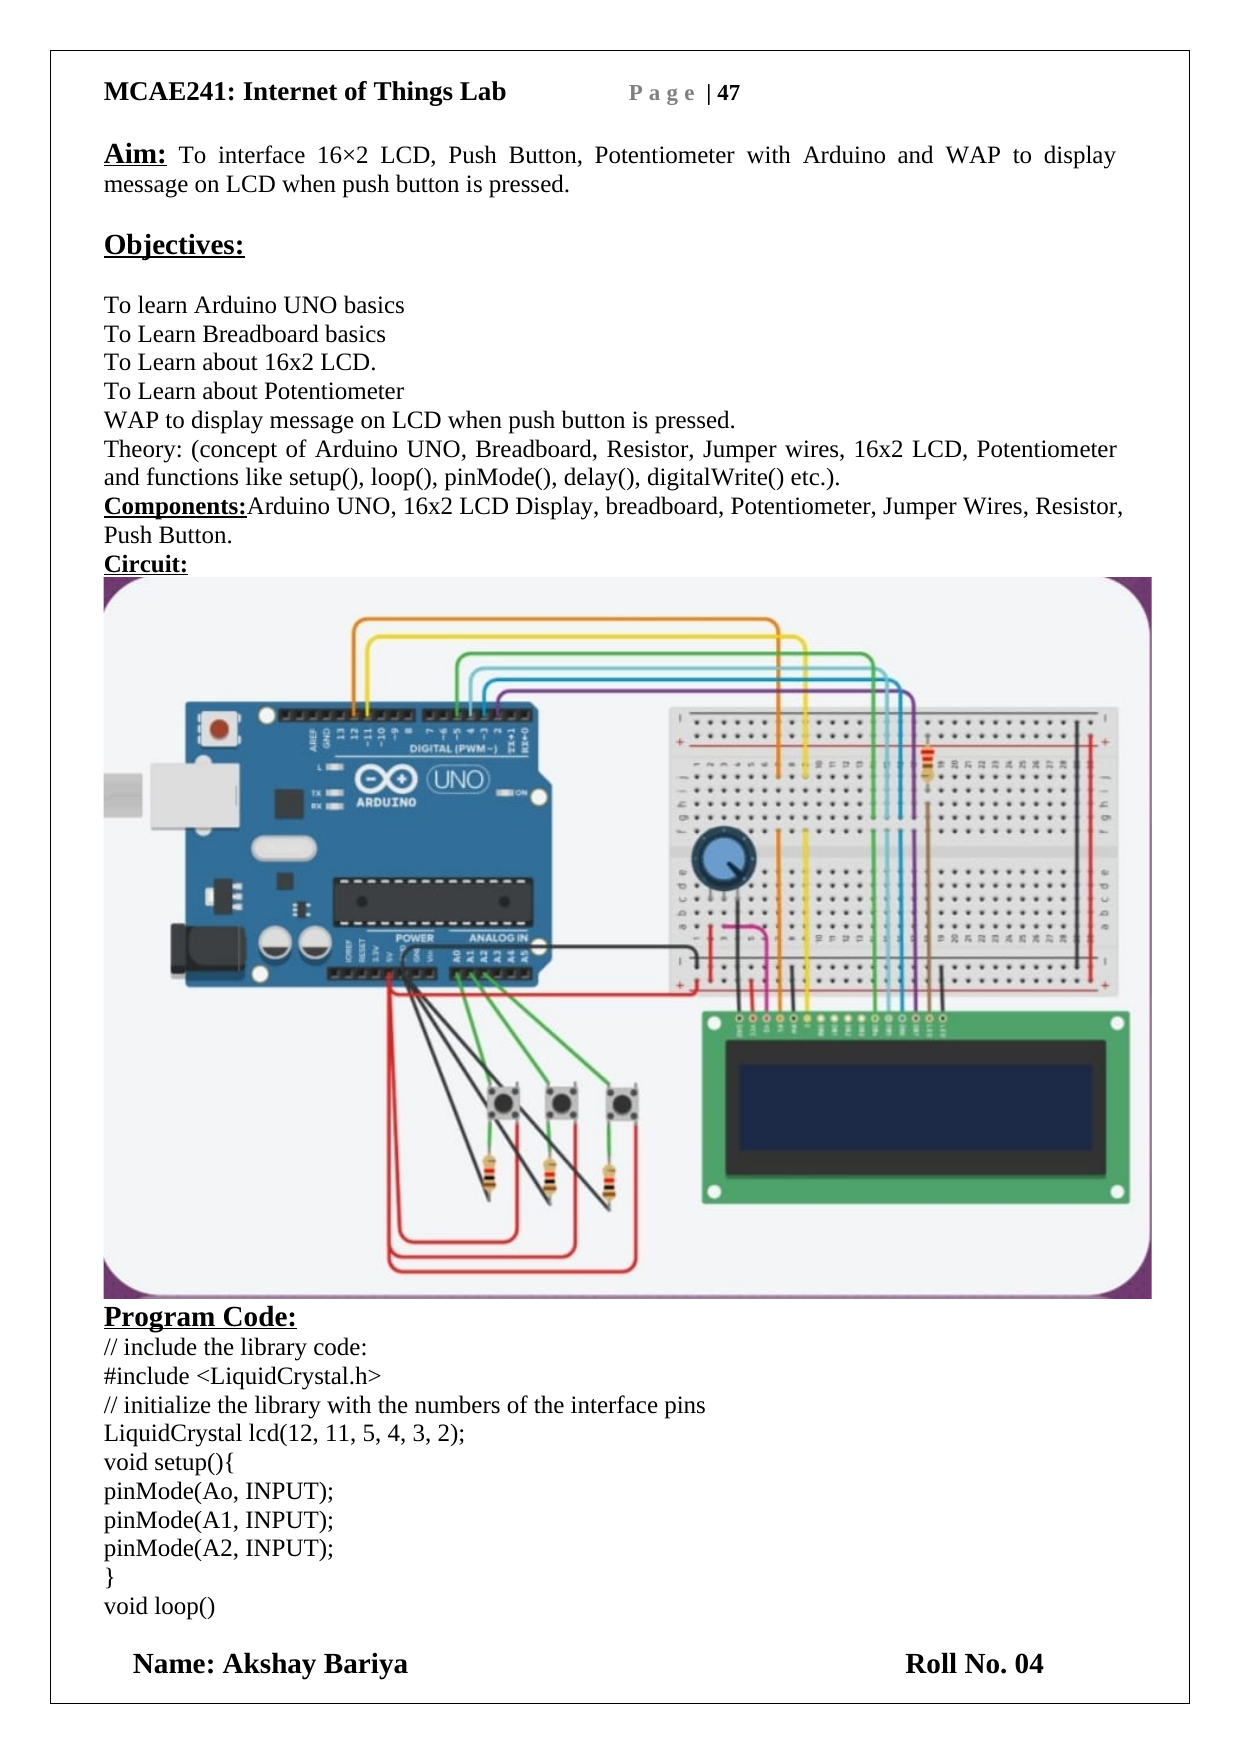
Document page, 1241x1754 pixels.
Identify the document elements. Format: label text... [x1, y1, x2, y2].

text pinMode(A1, INPUT); [103, 1505, 1117, 1533]
text // initialize the library with the numbers of the interface pins [103, 1390, 1117, 1418]
text LiquidCrystal lcd(12, 11, 5, 4, 3, 2); [103, 1418, 1117, 1447]
text } [103, 1562, 1117, 1591]
picture [103, 577, 1152, 1299]
text Aim: To interface 16×2 LCD, Push Button, Potentiometer with Arduino and WAP to display message on LCD when push button is pressed. [103, 136, 1117, 198]
text Objectives: [103, 227, 1117, 261]
text To Learn Breadboard basics [103, 319, 1117, 347]
text WAP to display message on LCD when push button is pressed. [103, 405, 1117, 434]
text #include <LiquidCrystal.h> [103, 1361, 1117, 1390]
text void loop() [103, 1591, 1117, 1620]
text Components:Arduino UNO, 16x2 LCD Display, breadboard, Potentiometer, Jumper Wires, Resistor, Push Button. [103, 491, 1152, 549]
text pinMode(A2, INPUT); [103, 1533, 1117, 1562]
text Program Code: [103, 1299, 1117, 1332]
text pinMode(Ao, INPUT); [103, 1476, 1117, 1505]
text To Learn about 16x2 LCD. [103, 347, 1117, 376]
text Theory: (concept of Arduino UNO, Breadboard, Resistor, Jumper wires, 16x2 LCD, Potentiometer and functions like setup(), loop(), pinMode(), delay(), digitalWrite() etc.). [103, 434, 1117, 491]
text To Learn about Potentiometer [103, 376, 1117, 405]
text void setup(){ [103, 1447, 1117, 1476]
text Circuit: [103, 549, 1152, 577]
text // include the library code: [103, 1332, 1117, 1361]
text To learn Arduino UNO basics [103, 290, 1117, 319]
